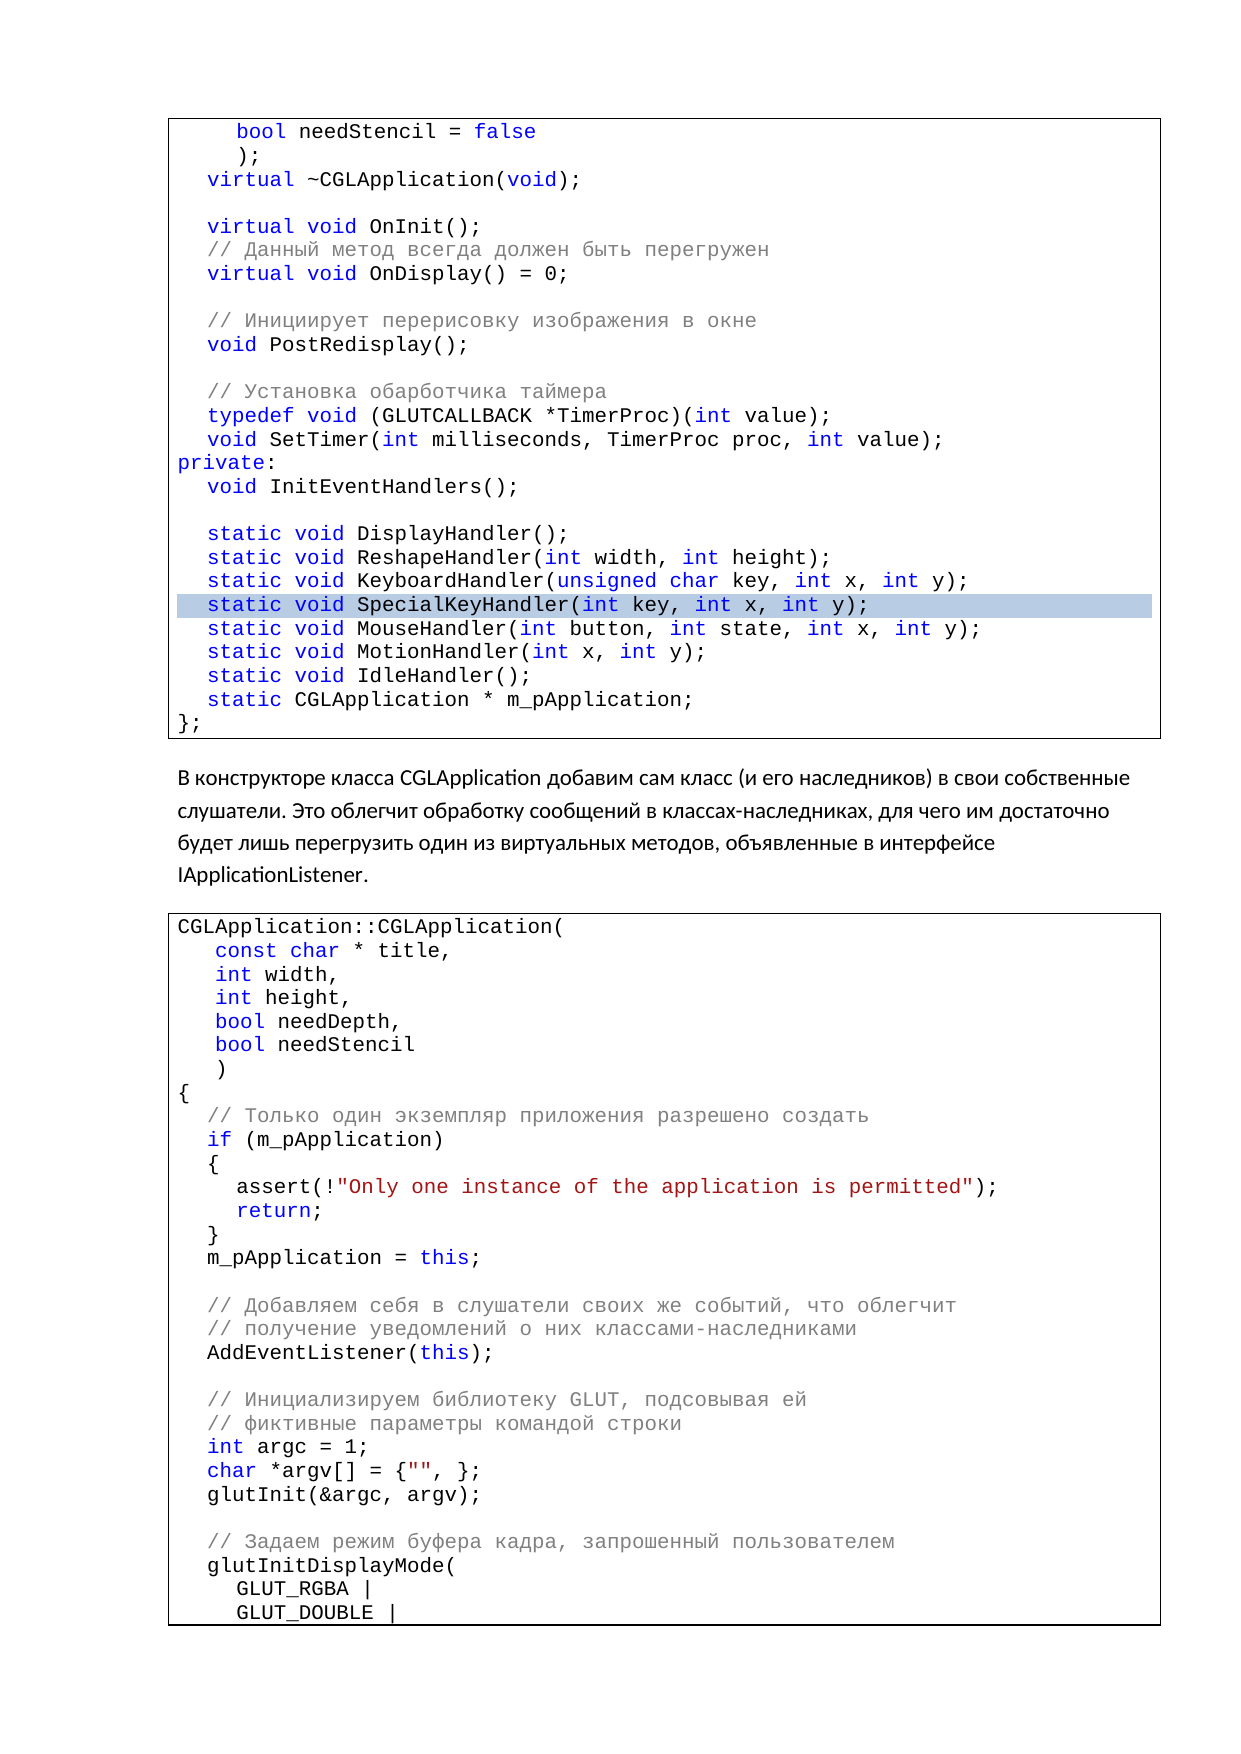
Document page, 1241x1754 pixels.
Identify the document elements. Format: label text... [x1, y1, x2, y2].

text // фиктивные параметры командой строки [177, 1413, 1152, 1436]
text virtual ~CGLApplication(void); [177, 168, 1152, 192]
text // получение уведомлений о них классами-наследниками [177, 1318, 1152, 1342]
text { [177, 1153, 1152, 1176]
text private: [177, 452, 1152, 476]
text В конструкторе класса CGLApplication добавим сам класс (и его наследников) в свои собственные слушатели. Это облегчит обработку сообщений в классах-наследниках, для чего им достаточно будет лишь перегрузить один из виртуальных методов, объявленные в интерфейсе IApplicationListener. [177, 763, 1152, 888]
text GLUT_RGBA | [177, 1578, 1152, 1602]
text static void KeyboardHandler(unsigned char key, int x, int y); [177, 571, 1152, 594]
text static CGLApplication * m_pApplication; [177, 689, 1152, 709]
text } [177, 1224, 1152, 1247]
text // Только один экземпляр приложения разрешено создать [177, 1105, 1152, 1129]
text GLUT_DOUBLE | [177, 1602, 1152, 1624]
text int width, [177, 963, 1152, 987]
text char *argv[] = {"", }; [177, 1460, 1152, 1484]
text if (m_pApplication) [177, 1129, 1152, 1153]
text // Установка обарботчика таймера [177, 381, 1152, 405]
text static void DisplayHandler(); [177, 523, 1152, 547]
text int height, [177, 987, 1152, 1011]
text glutInit(&argc, argv); [177, 1484, 1152, 1507]
text static void SpecialKeyHandler(int key, int x, int y); [177, 594, 1152, 618]
text // Добавляем себя в слушатели своих же событий, что облегчит [177, 1294, 1152, 1318]
text // Данный метод всегда должен быть перегружен [177, 239, 1152, 263]
text AddEventListener(this); [177, 1342, 1152, 1366]
text bool needStencil [177, 1034, 1152, 1058]
text }; [169, 709, 1160, 738]
text static void ReshapeHandler(int width, int height); [177, 547, 1152, 571]
text static void IdleHandler(); [177, 665, 1152, 689]
text void SetTimer(int milliseconds, TimerProc proc, int value); [177, 429, 1152, 452]
text static void MouseHandler(int button, int state, int x, int y); [177, 618, 1152, 641]
text // Задаем режим буфера кадра, запрошенный пользователем [177, 1531, 1152, 1555]
text typedef void (GLUTCALLBACK *TimerProc)(int value); [177, 405, 1152, 429]
text m_pApplication = this; [177, 1247, 1152, 1271]
text return; [177, 1200, 1152, 1224]
text ) [177, 1058, 1152, 1082]
text void InitEventHandlers(); [177, 476, 1152, 499]
text // Инициализируем библиотеку GLUT, подсовывая ей [177, 1389, 1152, 1413]
text // Инициирует перерисовку изображения в окне [177, 310, 1152, 334]
text bool needDepth, [177, 1011, 1152, 1034]
text virtual void OnDisplay() = 0; [177, 263, 1152, 287]
text const char * title, [177, 940, 1152, 963]
text assert(!"Only one instance of the application is permitted"); [177, 1176, 1152, 1200]
text void PostRedisplay(); [177, 334, 1152, 358]
text glutInitDisplayMode( [177, 1555, 1152, 1578]
text virtual void OnInit(); [177, 216, 1152, 239]
text CGLApplication::CGLApplication( [169, 914, 1160, 940]
text ); [177, 145, 1152, 168]
text static void MotionHandler(int x, int y); [177, 641, 1152, 665]
text { [177, 1082, 1152, 1105]
text bool needStencil = false [169, 119, 1160, 145]
text int argc = 1; [177, 1436, 1152, 1460]
